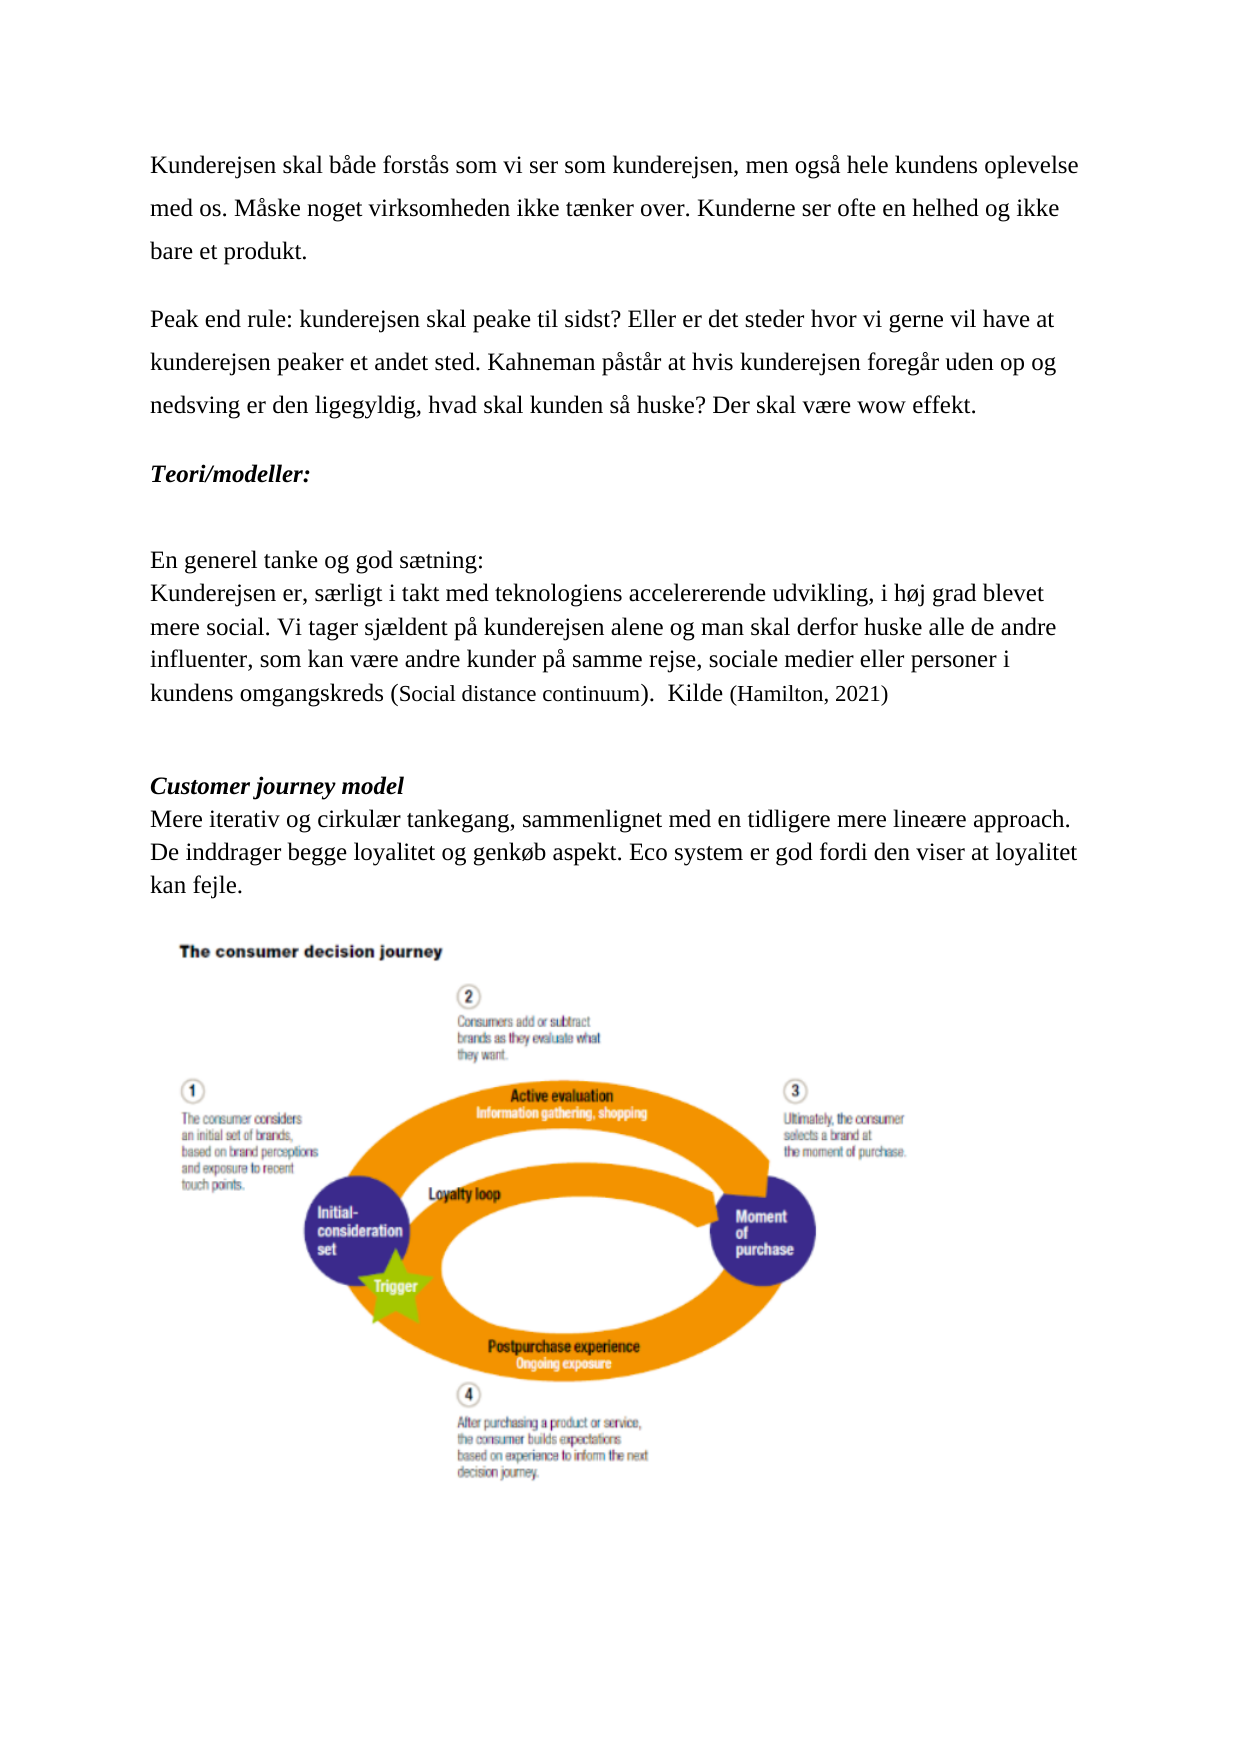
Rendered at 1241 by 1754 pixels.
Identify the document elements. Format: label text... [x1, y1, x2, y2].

text En generel tanke og god sætning: [150, 546, 1090, 574]
text Kunderejsen er, særligt i takt med teknologiens accelererende udvikling, i høj grad blevet mere social. Vi tager sjældent på kunderejsen alene og man skal derfor huske alle de andre influenter, som kan være andre kunder på samme rejse, sociale medier eller personer i kundens omgangskreds (Social distance continuum). Kilde (Hamilton, 2021) [150, 578, 1090, 706]
text Peak end rule: kunderejsen skal peake til sidst? Eller er det steder hvor vi gerne vil have at kunderejsen peaker et andet sted. Kahneman påstår at hvis kunderejsen foregår uden op og nedsving er den ligegyldig, hvad skal kunden så huske? Der skal være wow effekt. [150, 304, 1090, 419]
text Teori/modeller: [150, 459, 1090, 487]
text Customer journey model [150, 771, 1090, 800]
text Mere iterativ og cirkulær tankegang, sammenlignet med en tidligere mere lineære approach. De inddrager begge loyalitet og genkøb aspekt. Eco system er god fordi den viser at loyalitet kan fejle. [150, 804, 1090, 899]
text Kunderejsen skal både forstås som vi ser som kunderejsen, men også hele kundens oplevelse med os. Måske noget virksomheden ikke tænker over. Kunderne ser ofte en helhed og ikke bare et produkt. [150, 150, 1090, 265]
picture [150, 928, 928, 1514]
